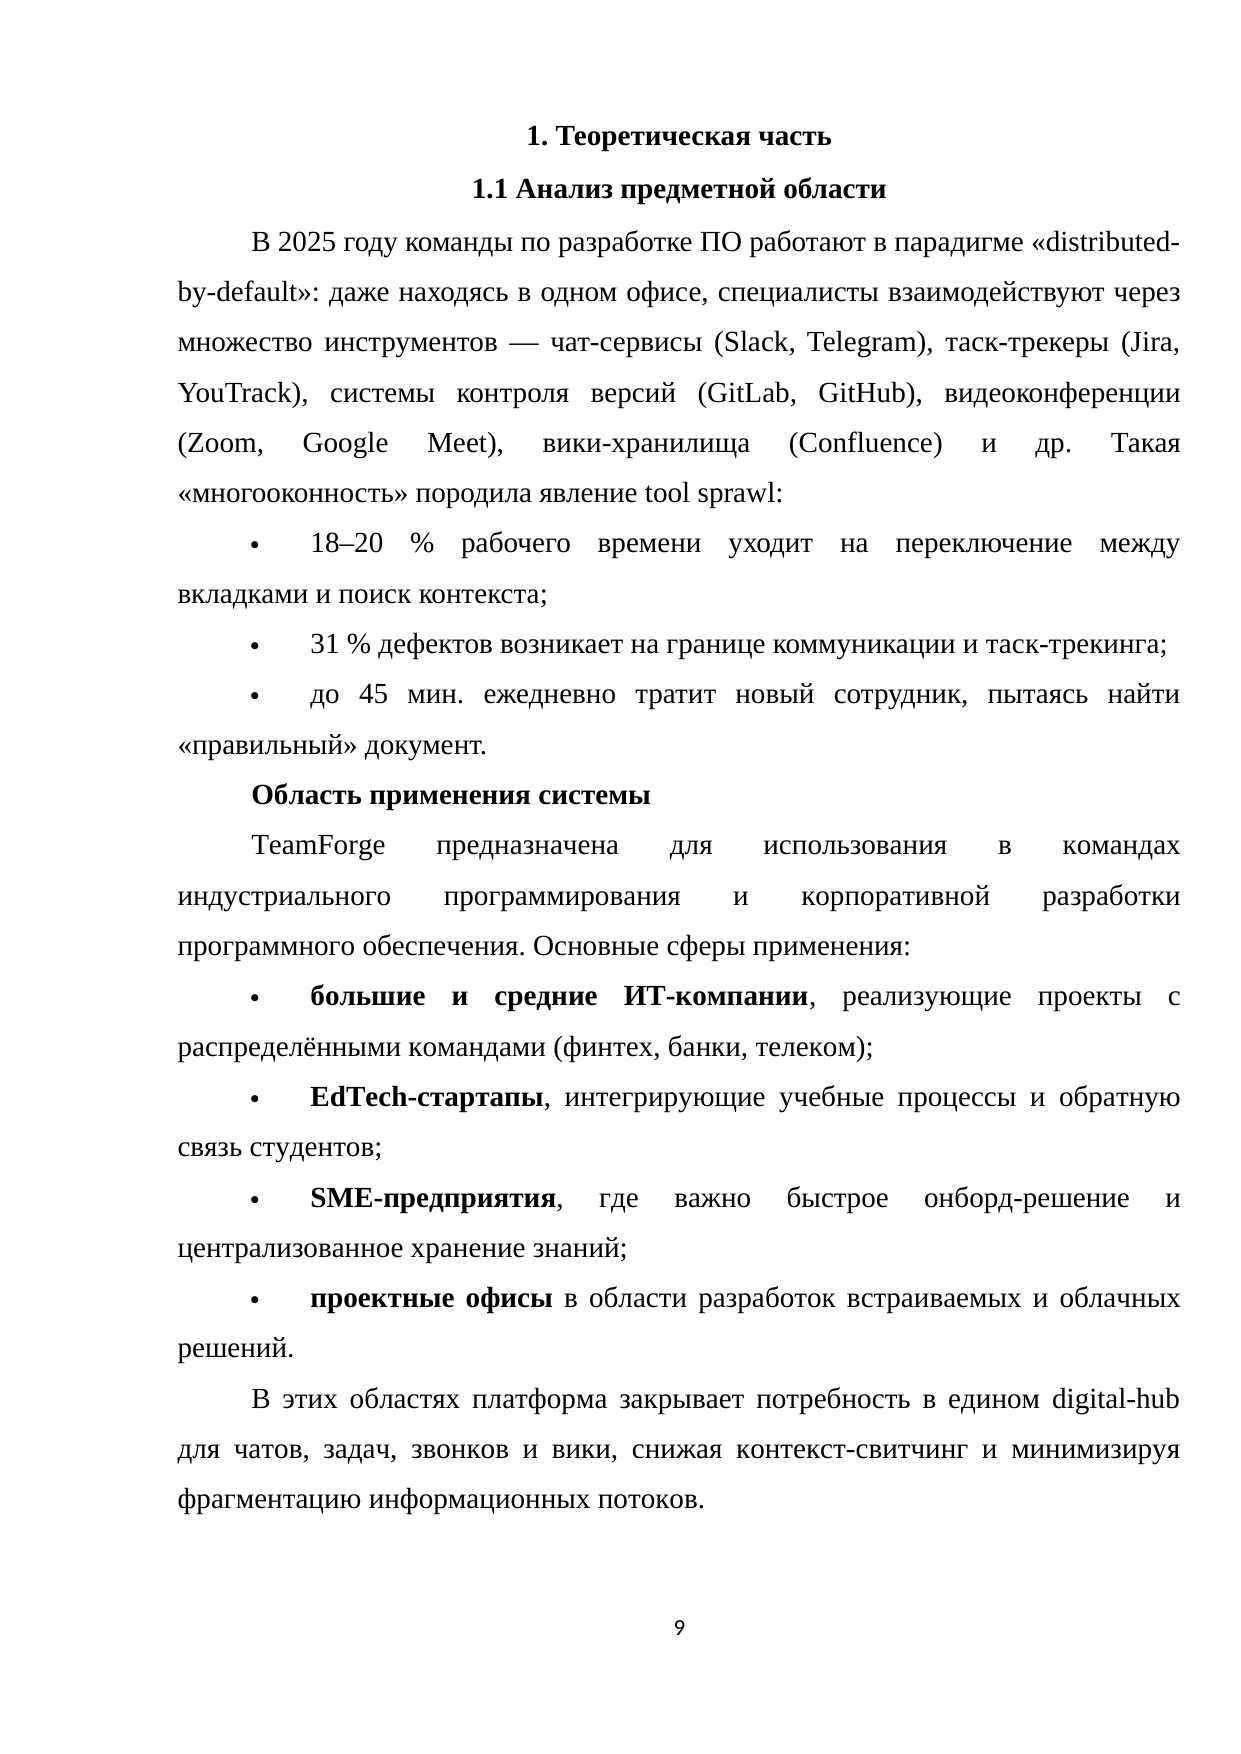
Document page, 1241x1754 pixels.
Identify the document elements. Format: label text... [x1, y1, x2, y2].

list EdTech-стартапы, интегрирующие учебные процессы и обратную связь студентов; [177, 1079, 1181, 1163]
list большие и средние ИТ-компании, реализующие проекты с распределёнными командами (финтех, банки, телеком); [177, 978, 1181, 1062]
text Область применения системы [177, 777, 1181, 811]
text В этих областях платформа закрывает потребность в едином digital-hub для чатов, задач, звонков и вики, снижая контекст-свитчинг и минимизируя фрагментацию информационных потоков. [177, 1381, 1181, 1515]
list SME-предприятия, где важно быстрое онборд-решение и централизованное хранение знаний; [177, 1180, 1181, 1263]
list 18–20 % рабочего времени уходит на переключение между вкладками и поиск контекста; [177, 526, 1181, 609]
list 31 % дефектов возникает на границе коммуникации и таск-трекинга; [177, 626, 1181, 660]
text 1. Теоретическая часть [177, 118, 1181, 152]
list проектные офисы в области разработок встраиваемых и облачных решений. [177, 1280, 1181, 1364]
text 1.1 Анализ предметной области [177, 171, 1181, 204]
list до 45 мин. ежедневно тратит новый сотрудник, пытаясь найти «правильный» документ. [177, 677, 1181, 760]
text В 2025 году команды по разработке ПО работают в парадигме «distributed-by-default»: даже находясь в одном офисе, специалисты взаимодействуют через множество инструментов — чат-сервисы (Slack, Telegram), таск-трекеры (Jira, YouTrack), системы контроля версий (GitLab, GitHub), видеоконференции (Zoom, Google Meet), вики-хранилища (Confluence) и др. Такая «многооконность» породила явление tool sprawl: [177, 224, 1181, 509]
text TeamForge предназначена для использования в командах индустриального программирования и корпоративной разработки программного обеспечения. Основные сферы применения: [177, 827, 1181, 962]
